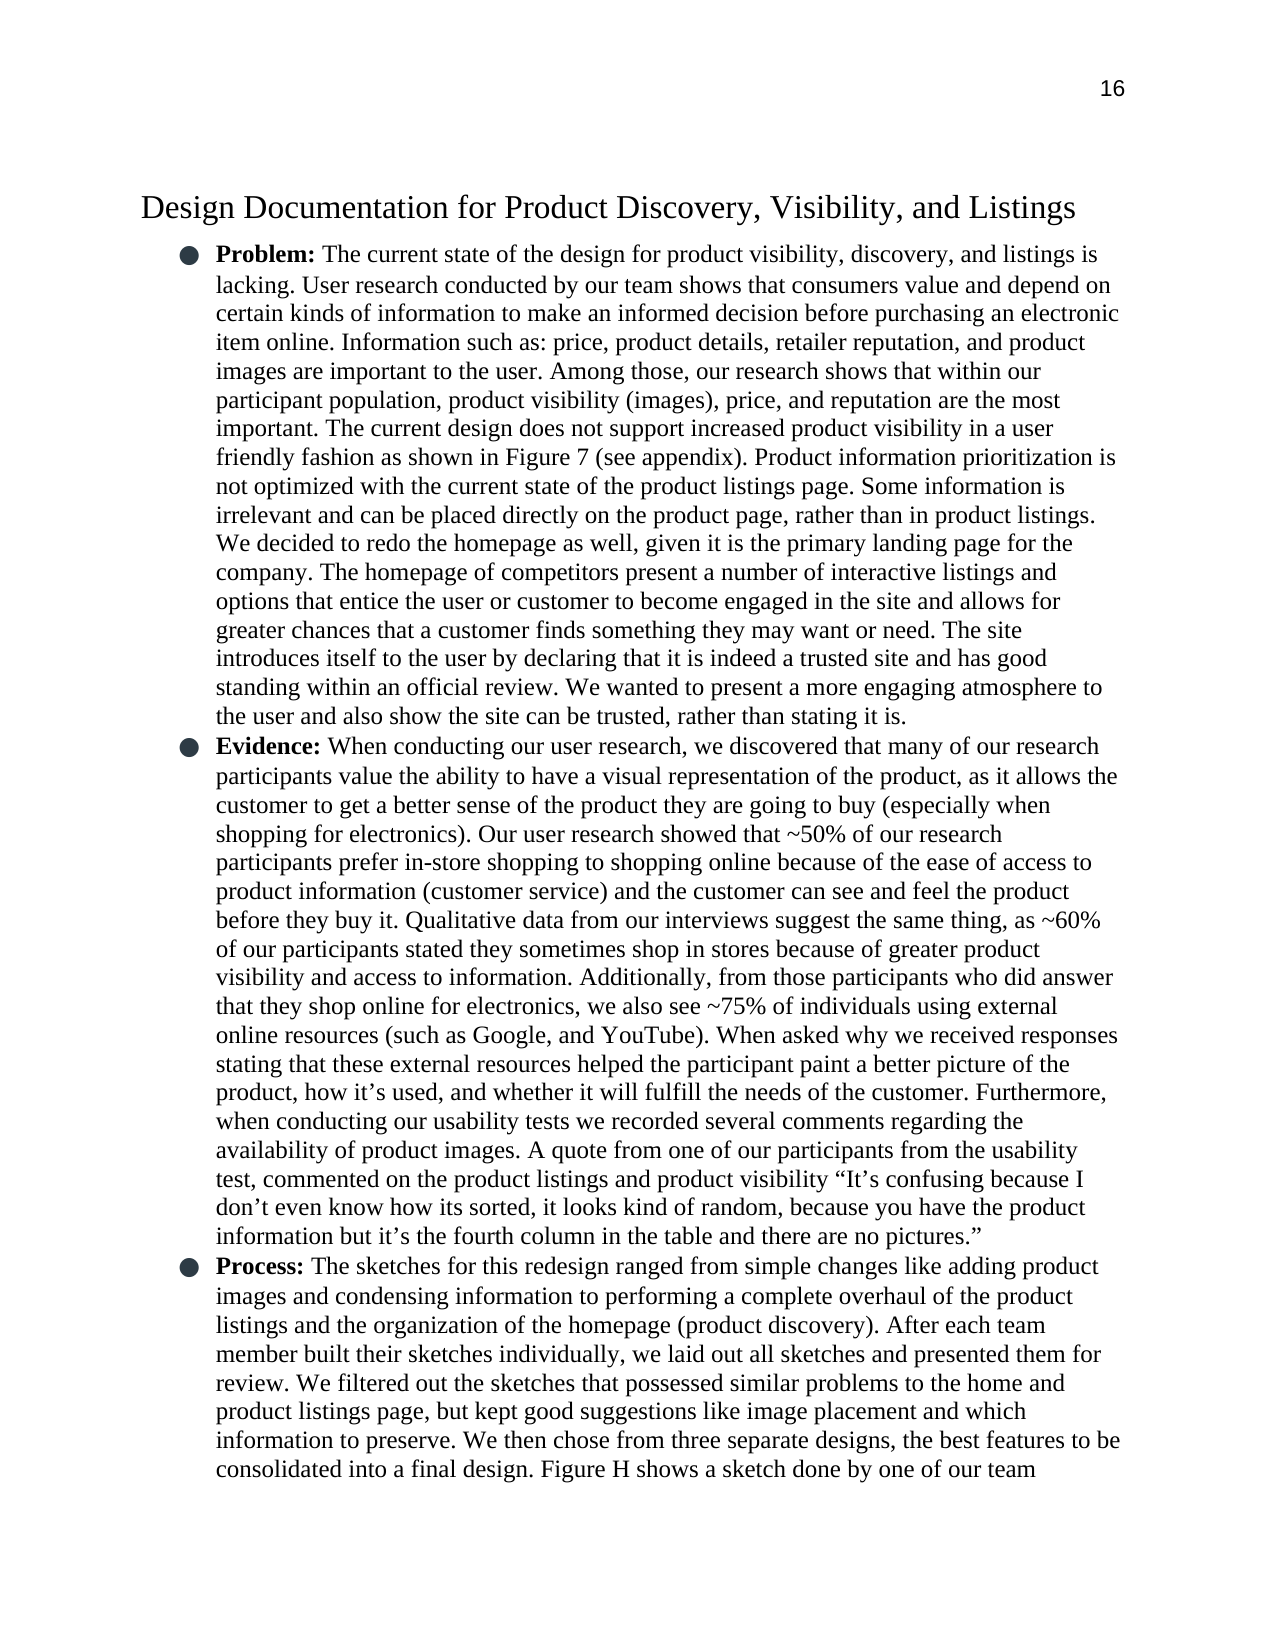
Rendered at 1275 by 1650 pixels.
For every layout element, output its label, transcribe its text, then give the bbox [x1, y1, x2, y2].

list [178, 1250, 1125, 1483]
list Evidence: When conducting our user research, we discovered that many of our research participants value the ability to have a visual representation of the product, as it allows the customer to get a better sense of the product they are going to buy (especially when shopping for electronics). Our user research showed that ~50% of our research participants prefer in-store shopping to shopping online because of the ease of access to product information (customer service) and the customer can see and feel the product before they buy it. Qualitative data from our interviews suggest the same thing, as ~60% of our participants stated they sometimes shop in stores because of greater product visibility and access to information. Additionally, from those participants who did answer that they shop online for electronics, we also see ~75% of individuals using external online resources (such as Google, and YouTube). When asked why we received responses stating that these external resources helped the participant paint a better picture of the product, how it’s used, and whether it will fulfill the needs of the customer. Furthermore, when conducting our usability tests we recorded several comments regarding the availability of product images. A quote from one of our participants from the usability test, commented on the product listings and product visibility “It’s confusing because I don’t even know how its sorted, it looks kind of random, because you have the product information but it’s the fourth column in the table and there are no pictures.” [178, 730, 1125, 1250]
list Problem: The current state of the design for product visibility, discovery, and listings is lacking. User research conducted by our team shows that consumers value and depend on certain kinds of information to make an informed decision before purchasing an electronic item online. Information such as: price, product details, retailer reputation, and product images are important to the user. Among those, our research shows that within our participant population, product visibility (images), price, and reputation are the most important. The current design does not support increased product visibility in a user friendly fashion as shown in Figure 7 (see appendix). Product information prioritization is not optimized with the current state of the product listings page. Some information is irrelevant and can be placed directly on the product page, rather than in product listings. We decided to redo the homepage as well, given it is the primary landing page for the company. The homepage of competitors present a number of interactive listings and options that entice the user or customer to become engaged in the site and allows for greater chances that a customer finds something they may want or need. The site introduces itself to the user by declaring that it is indeed a trusted site and has good standing within an official review. We wanted to present a more engaging atmosphere to the user and also show the site can be trusted, rather than stating it is. [178, 238, 1125, 730]
subtitle Design Documentation for Product Discovery, Visibility, and Listings [141, 187, 1125, 226]
